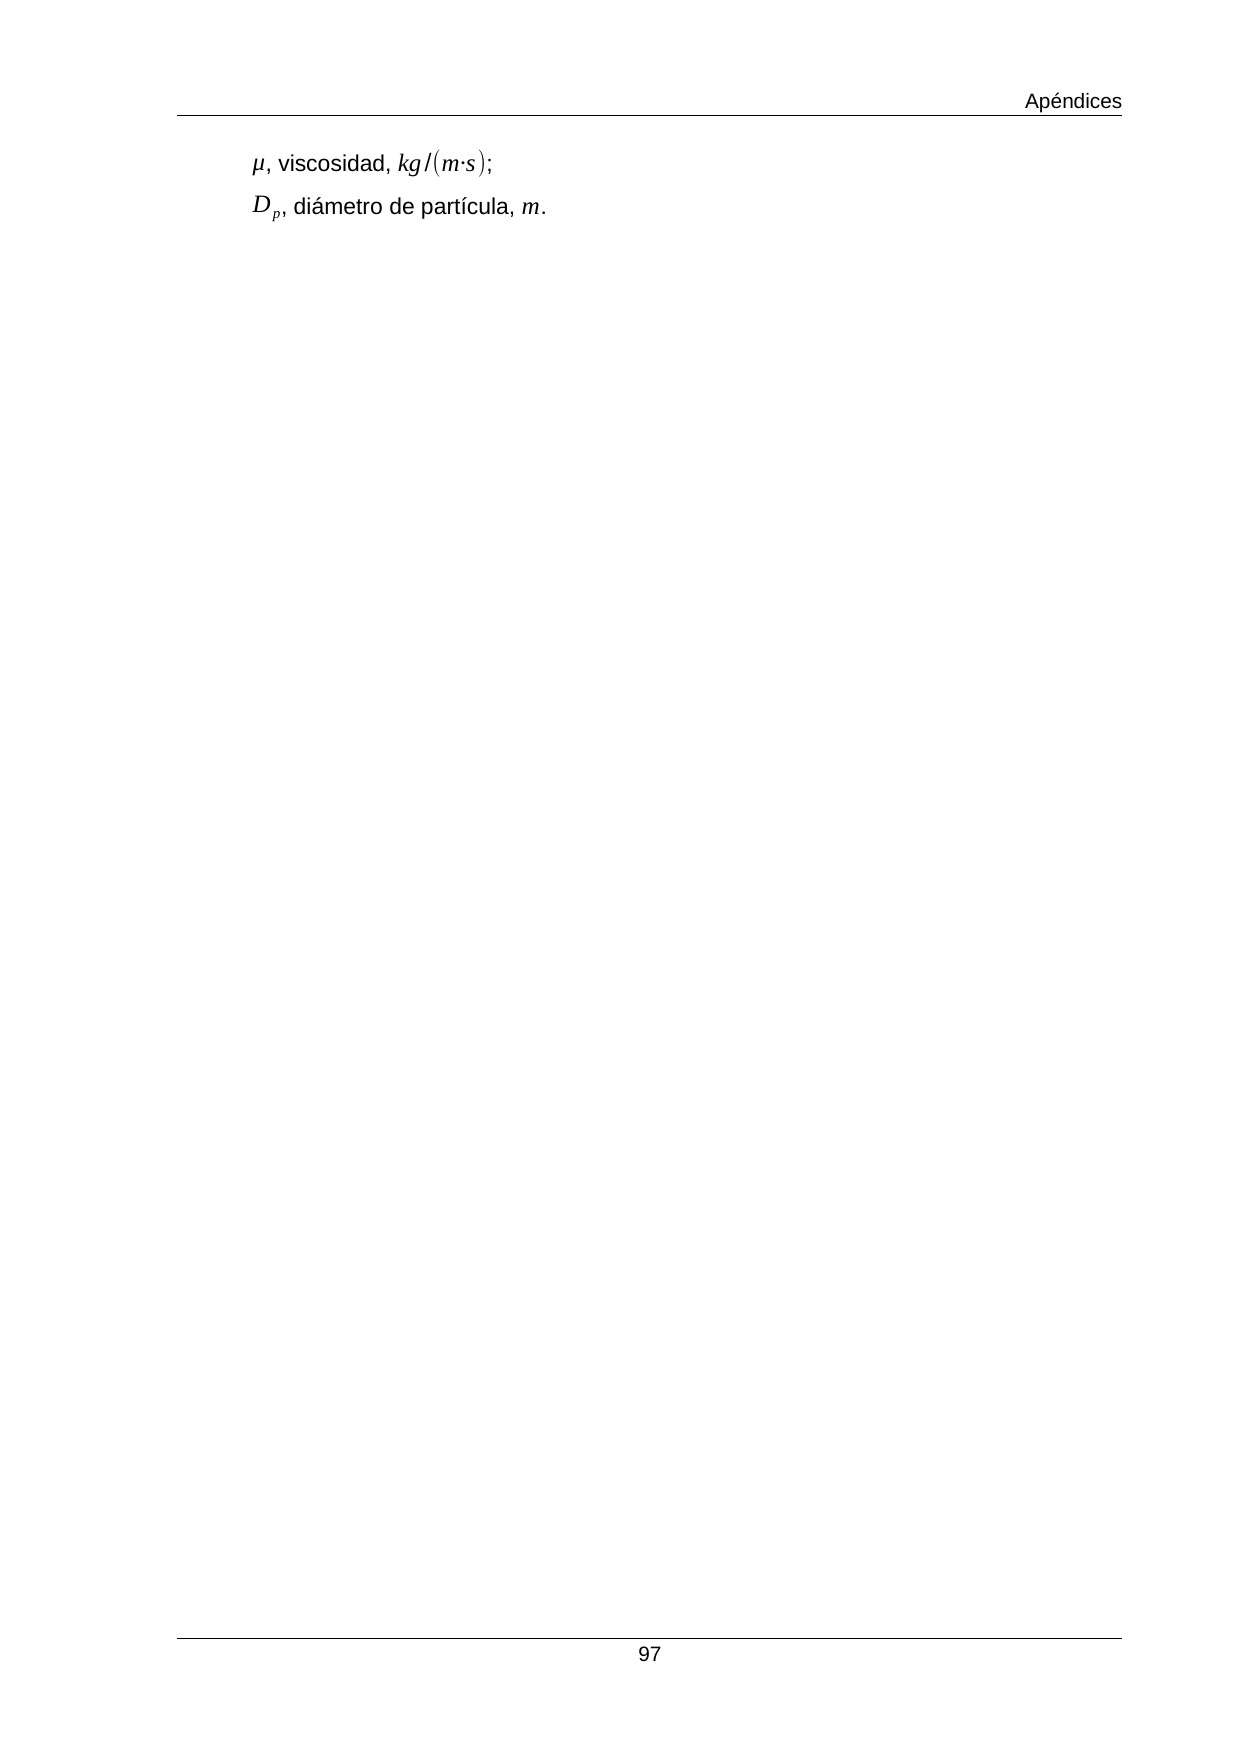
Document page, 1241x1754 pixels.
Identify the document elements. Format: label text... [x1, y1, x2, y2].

text , viscosidad, ; [251, 148, 1122, 178]
text , diámetro de partícula, . [251, 191, 1122, 222]
